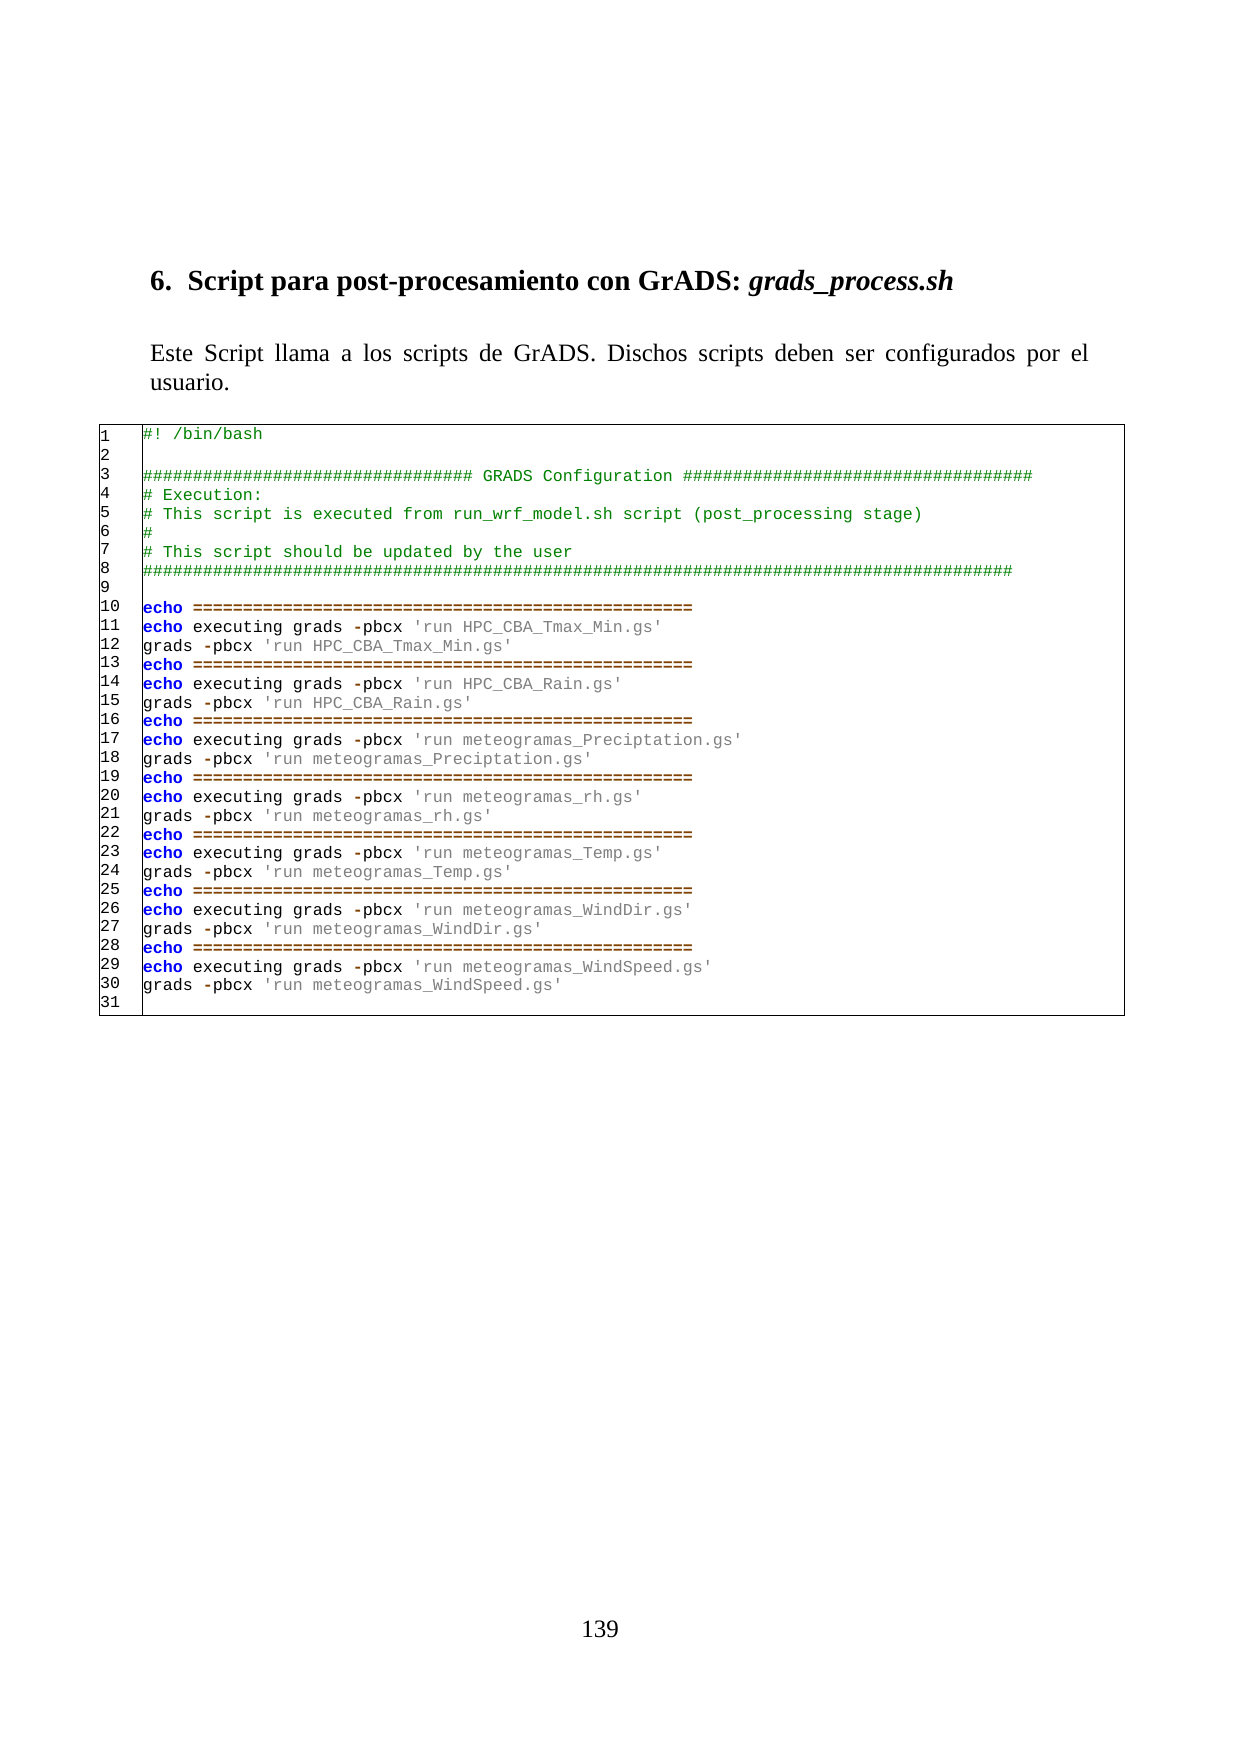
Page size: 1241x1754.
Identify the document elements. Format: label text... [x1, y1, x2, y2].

table_header #! /bin/bash ################################# GRADS Configuration ################################### # Execution: # This script is executed from run_wrf_model.sh script (post_processing stage) # # This script should be updated by the user ####################################################################################### echo ================================================== echo executing grads -pbcx 'run HPC_CBA_Tmax_Min.gs' grads -pbcx 'run HPC_CBA_Tmax_Min.gs' echo ================================================== echo executing grads -pbcx 'run HPC_CBA_Rain.gs' grads -pbcx 'run HPC_CBA_Rain.gs' echo ================================================== echo executing grads -pbcx 'run meteogramas_Preciptation.gs' grads -pbcx 'run meteogramas_Preciptation.gs' echo ================================================== echo executing grads -pbcx 'run meteogramas_rh.gs' grads -pbcx 'run meteogramas_rh.gs' echo ================================================== echo executing grads -pbcx 'run meteogramas_Temp.gs' grads -pbcx 'run meteogramas_Temp.gs' echo ================================================== echo executing grads -pbcx 'run meteogramas_WindDir.gs' grads -pbcx 'run meteogramas_WindDir.gs' echo ================================================== echo executing grads -pbcx 'run meteogramas_WindSpeed.gs' grads -pbcx 'run meteogramas_WindSpeed.gs' [143, 425, 1124, 1015]
text Este Script llama a los scripts de GrADS. Dischos scripts deben ser configurados por el usuario. [150, 338, 1090, 396]
subtitle Script para post-procesamiento con GrADS: grads_process.sh [150, 263, 1090, 297]
table_header 1 2 3 4 5 6 7 8 9 10 11 12 13 14 15 16 17 18 19 20 21 22 23 24 25 26 27 28 29 30 31 [100, 425, 142, 1015]
